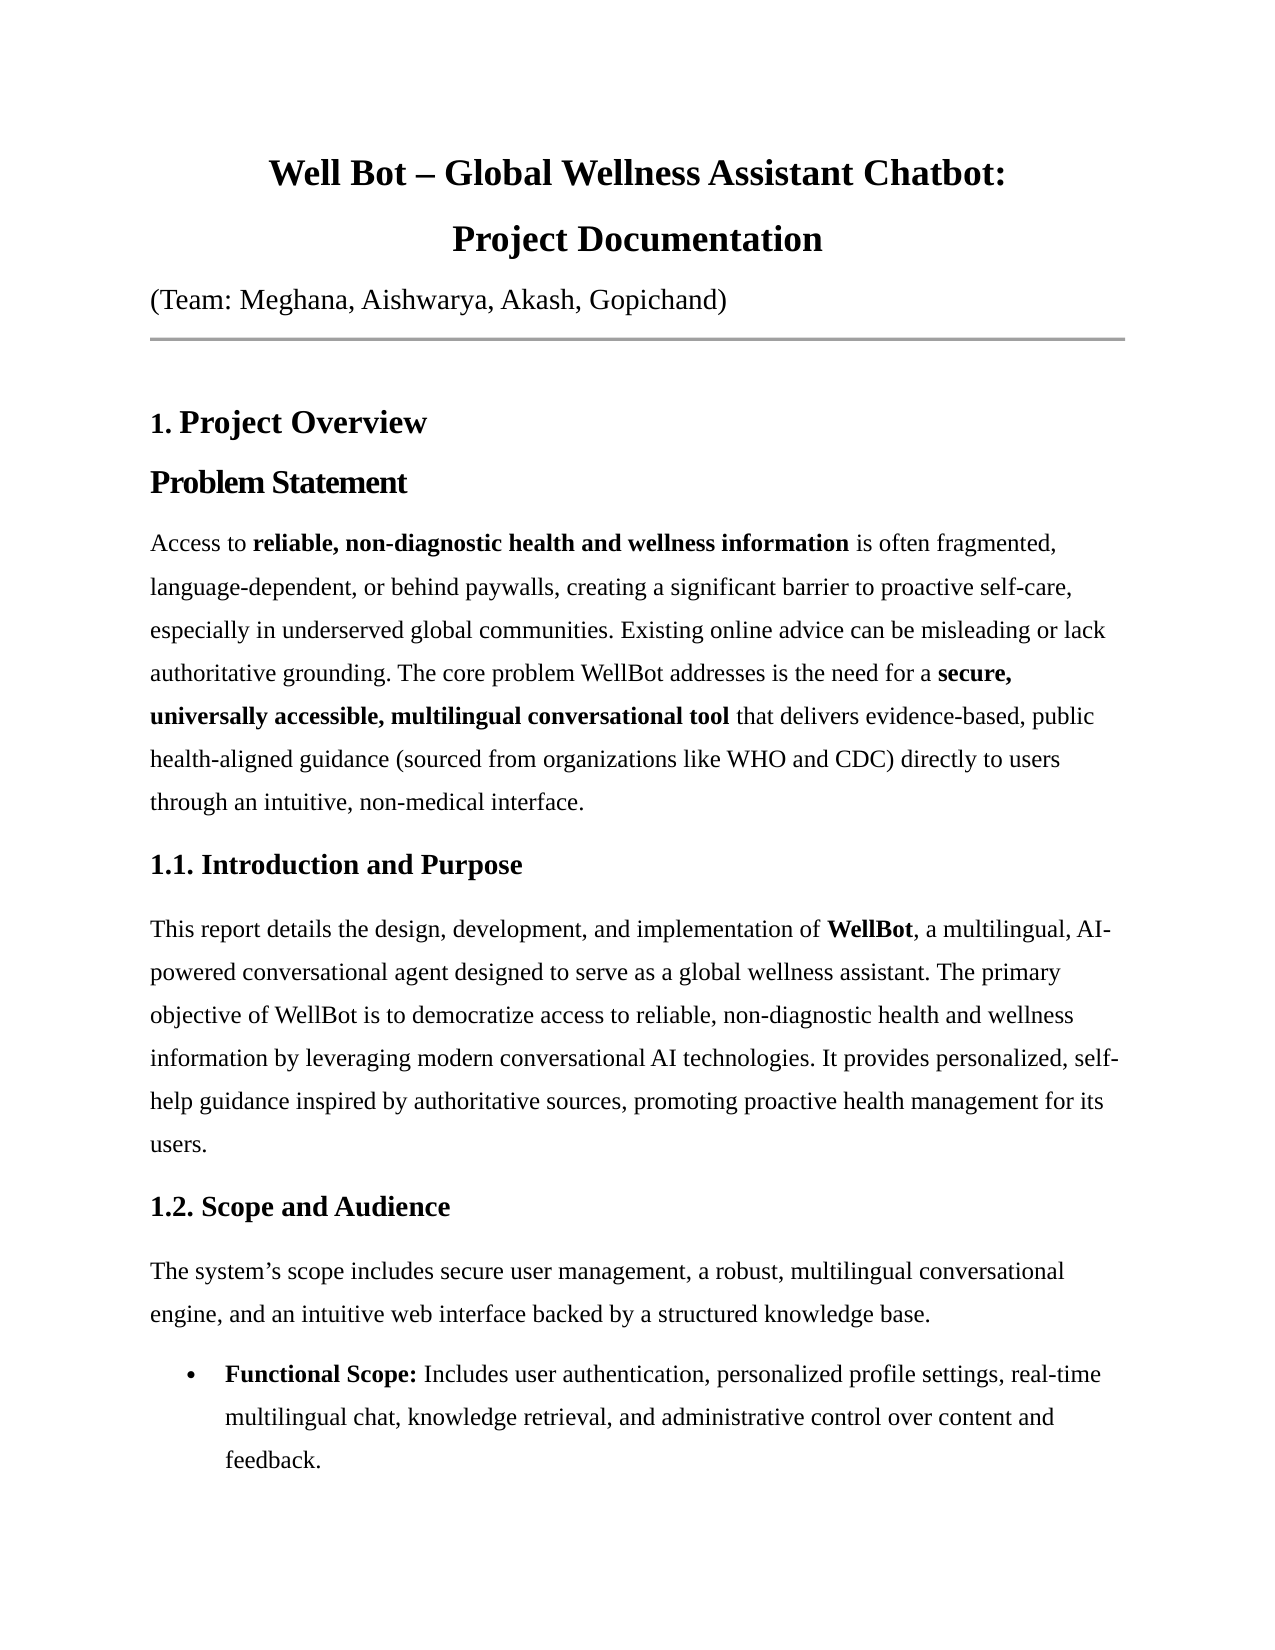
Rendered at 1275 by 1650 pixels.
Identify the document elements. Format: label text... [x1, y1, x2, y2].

text Project Documentation [150, 216, 1125, 259]
title Problem Statement [150, 463, 1125, 501]
text 1.1. Introduction and Purpose [150, 847, 1125, 881]
text This report details the design, development, and implementation of WellBot, a multilingual, AI-powered conversational agent designed to serve as a global wellness assistant. The primary objective of WellBot is to democratize access to reliable, non-diagnostic health and wellness information by leveraging modern conversational AI technologies. It provides personalized, self-help guidance inspired by authoritative sources, promoting proactive health management for its users. [150, 914, 1125, 1158]
text 1. Project Overview [150, 402, 1125, 440]
text Access to reliable, non-diagnostic health and wellness information is often fragmented, language-dependent, or behind paywalls, creating a significant barrier to proactive self-care, especially in underserved global communities. Existing online advice can be misleading or lack authoritative grounding. The core problem WellBot addresses is the need for a secure, universally accessible, multilingual conversational tool that delivers evidence-based, public health-aligned guidance (sourced from organizations like WHO and CDC) directly to users through an intuitive, non-medical interface. [150, 528, 1125, 816]
text 1.2. Scope and Audience [150, 1189, 1125, 1223]
list Functional Scope: Includes user authentication, personalized profile settings, real-time multilingual chat, knowledge retrieval, and administrative control over content and feedback. [187, 1359, 1125, 1474]
text Well Bot – Global Wellness Assistant Chatbot: [150, 150, 1125, 193]
text The system’s scope includes secure user management, a robust, multilingual conversational engine, and an intuitive web interface backed by a structured knowledge base. [150, 1256, 1125, 1328]
text (Team: Meghana, Aishwarya, Akash, Gopichand) [150, 282, 1125, 316]
